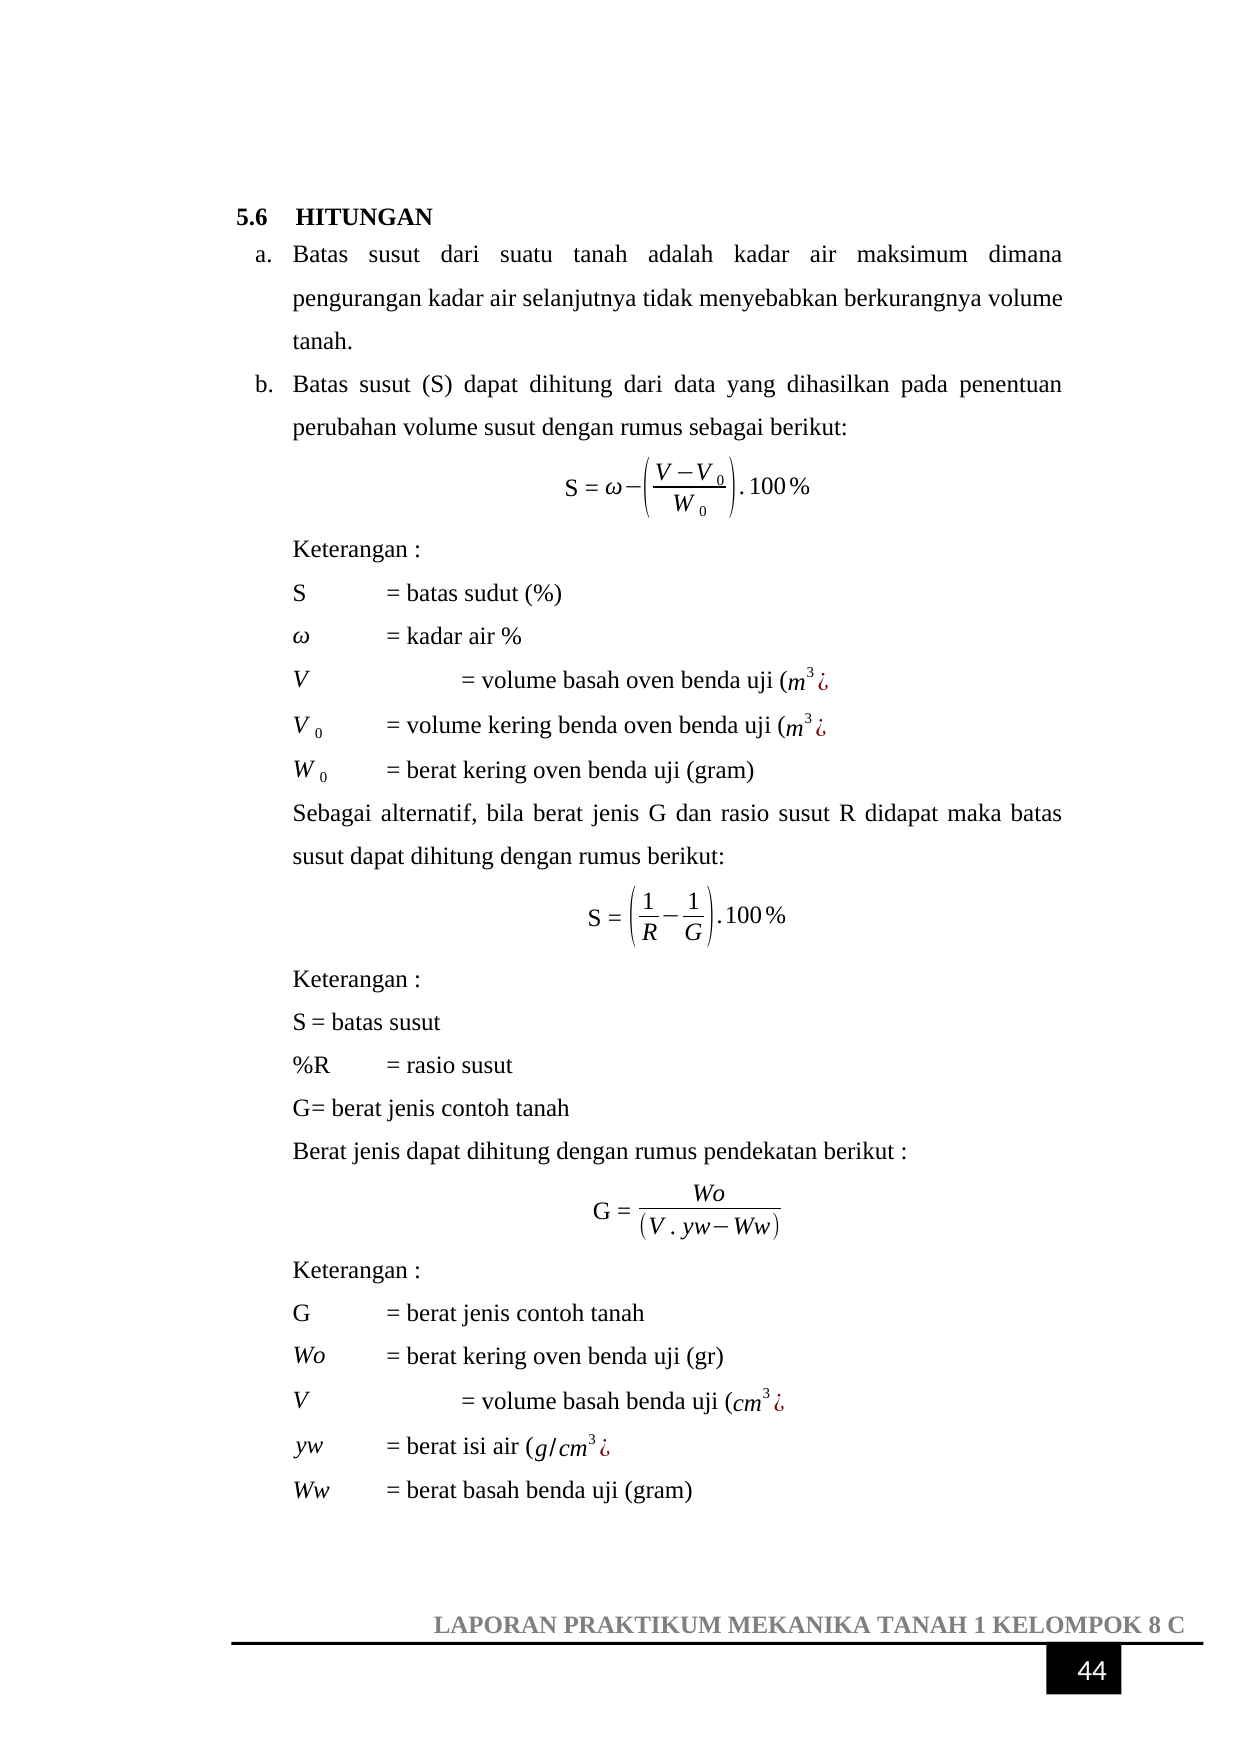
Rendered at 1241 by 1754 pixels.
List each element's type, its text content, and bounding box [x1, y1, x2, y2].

list Batas susut (S) dapat dihitung dari data yang dihasilkan pada penentuan perubahan volume susut dengan rumus sebagai berikut: [255, 369, 1063, 441]
text S = [311, 455, 1063, 520]
text Keterangan : [292, 1255, 1063, 1284]
text = volume basah benda uji ( [292, 1384, 1063, 1416]
text %R = rasio susut [292, 1050, 1063, 1079]
text G = berat jenis contoh tanah [292, 1298, 1063, 1327]
text Keterangan : [292, 534, 1063, 563]
text = kadar air % [292, 621, 1063, 649]
text S = batas sudut (%) [292, 578, 1063, 606]
subtitle HITUNGAN [236, 202, 1063, 231]
list Batas susut dari suatu tanah adalah kadar air maksimum dimana pengurangan kadar air selanjutnya tidak menyebabkan berkurangnya volume tanah. [255, 239, 1063, 354]
text = volume kering benda oven benda uji ( [292, 709, 1063, 741]
text Berat jenis dapat dihitung dengan rumus pendekatan berikut : [292, 1136, 1063, 1165]
text S = [311, 884, 1063, 949]
text G = [311, 1179, 1063, 1241]
text Sebagai alternatif, bila berat jenis G dan rasio susut R didapat maka batas susut dapat dihitung dengan rumus berikut: [292, 798, 1063, 870]
text = berat kering oven benda uji (gram) [292, 755, 1063, 784]
text = berat kering oven benda uji (gr) [292, 1341, 1063, 1370]
text S = batas susut [292, 1007, 1063, 1036]
text = berat basah benda uji (gram) [292, 1476, 1063, 1504]
text = volume basah oven benda uji ( [292, 664, 1063, 695]
text = berat isi air ( [292, 1430, 1063, 1461]
text Keterangan : [292, 964, 1063, 993]
text G = berat jenis contoh tanah [292, 1093, 1063, 1122]
